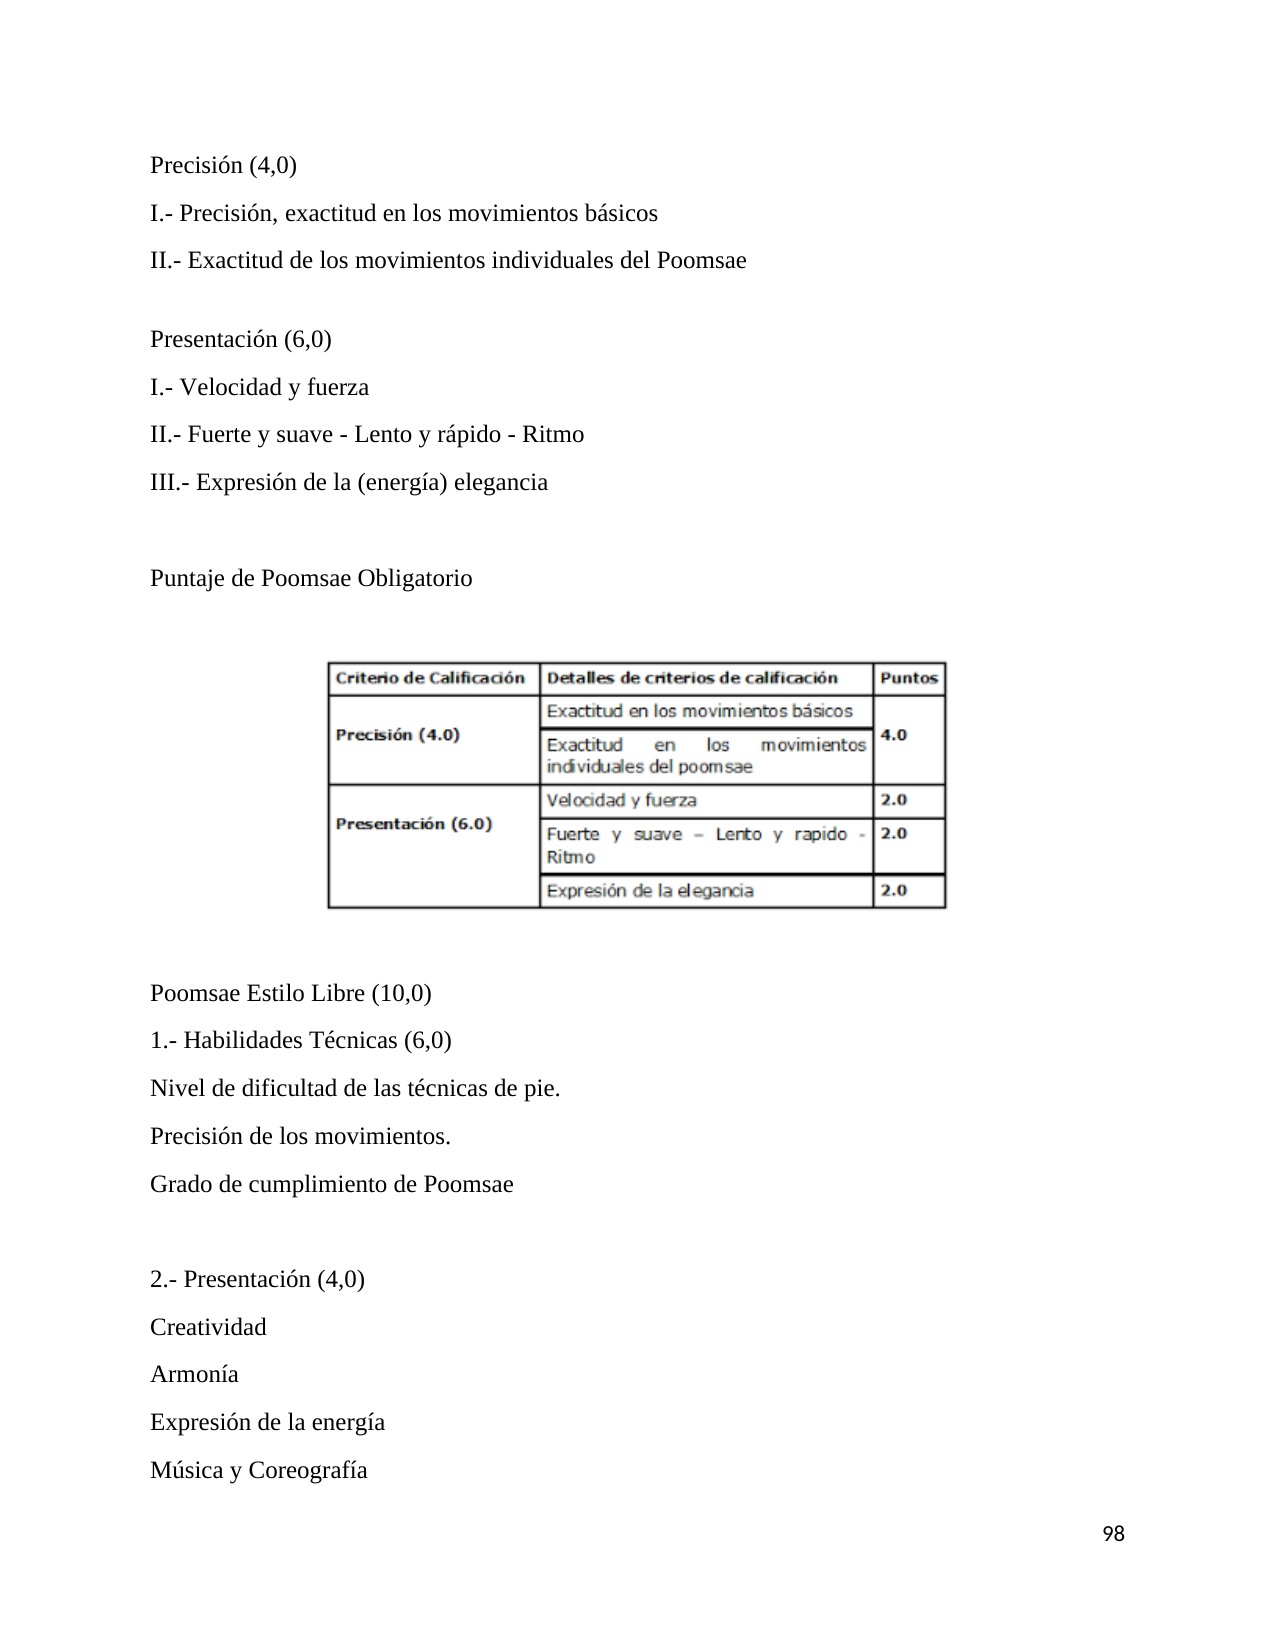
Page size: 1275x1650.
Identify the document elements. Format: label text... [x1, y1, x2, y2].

text Grado de cumplimiento de Poomsae [150, 1169, 1125, 1197]
text Expresión de la energía [150, 1407, 1125, 1436]
text I.- Velocidad y fuerza [150, 372, 1125, 401]
text Poomsae Estilo Libre (10,0) [150, 978, 1125, 1007]
text Música y Coreografía [150, 1455, 1125, 1484]
text Puntaje de Poomsae Obligatorio [150, 563, 1125, 591]
text II.- Exactitud de los movimientos individuales del Poomsae [150, 245, 1125, 274]
text Armonía [150, 1359, 1125, 1388]
text Precisión (4,0) [150, 150, 1125, 179]
text 1.- Habilidades Técnicas (6,0) [150, 1026, 1125, 1054]
text 2.- Presentación (4,0) [150, 1264, 1125, 1293]
text Nivel de dificultad de las técnicas de pie. [150, 1073, 1125, 1102]
text Precisión de los movimientos. [150, 1121, 1125, 1150]
text Presentación (6,0) [150, 293, 1125, 353]
picture [325, 658, 951, 912]
text III.- Expresión de la (energía) elegancia [150, 467, 1125, 496]
text Creatividad [150, 1312, 1125, 1341]
text II.- Fuerte y suave - Lento y rápido - Ritmo [150, 419, 1125, 448]
text I.- Precisión, exactitud en los movimientos básicos [150, 198, 1125, 226]
